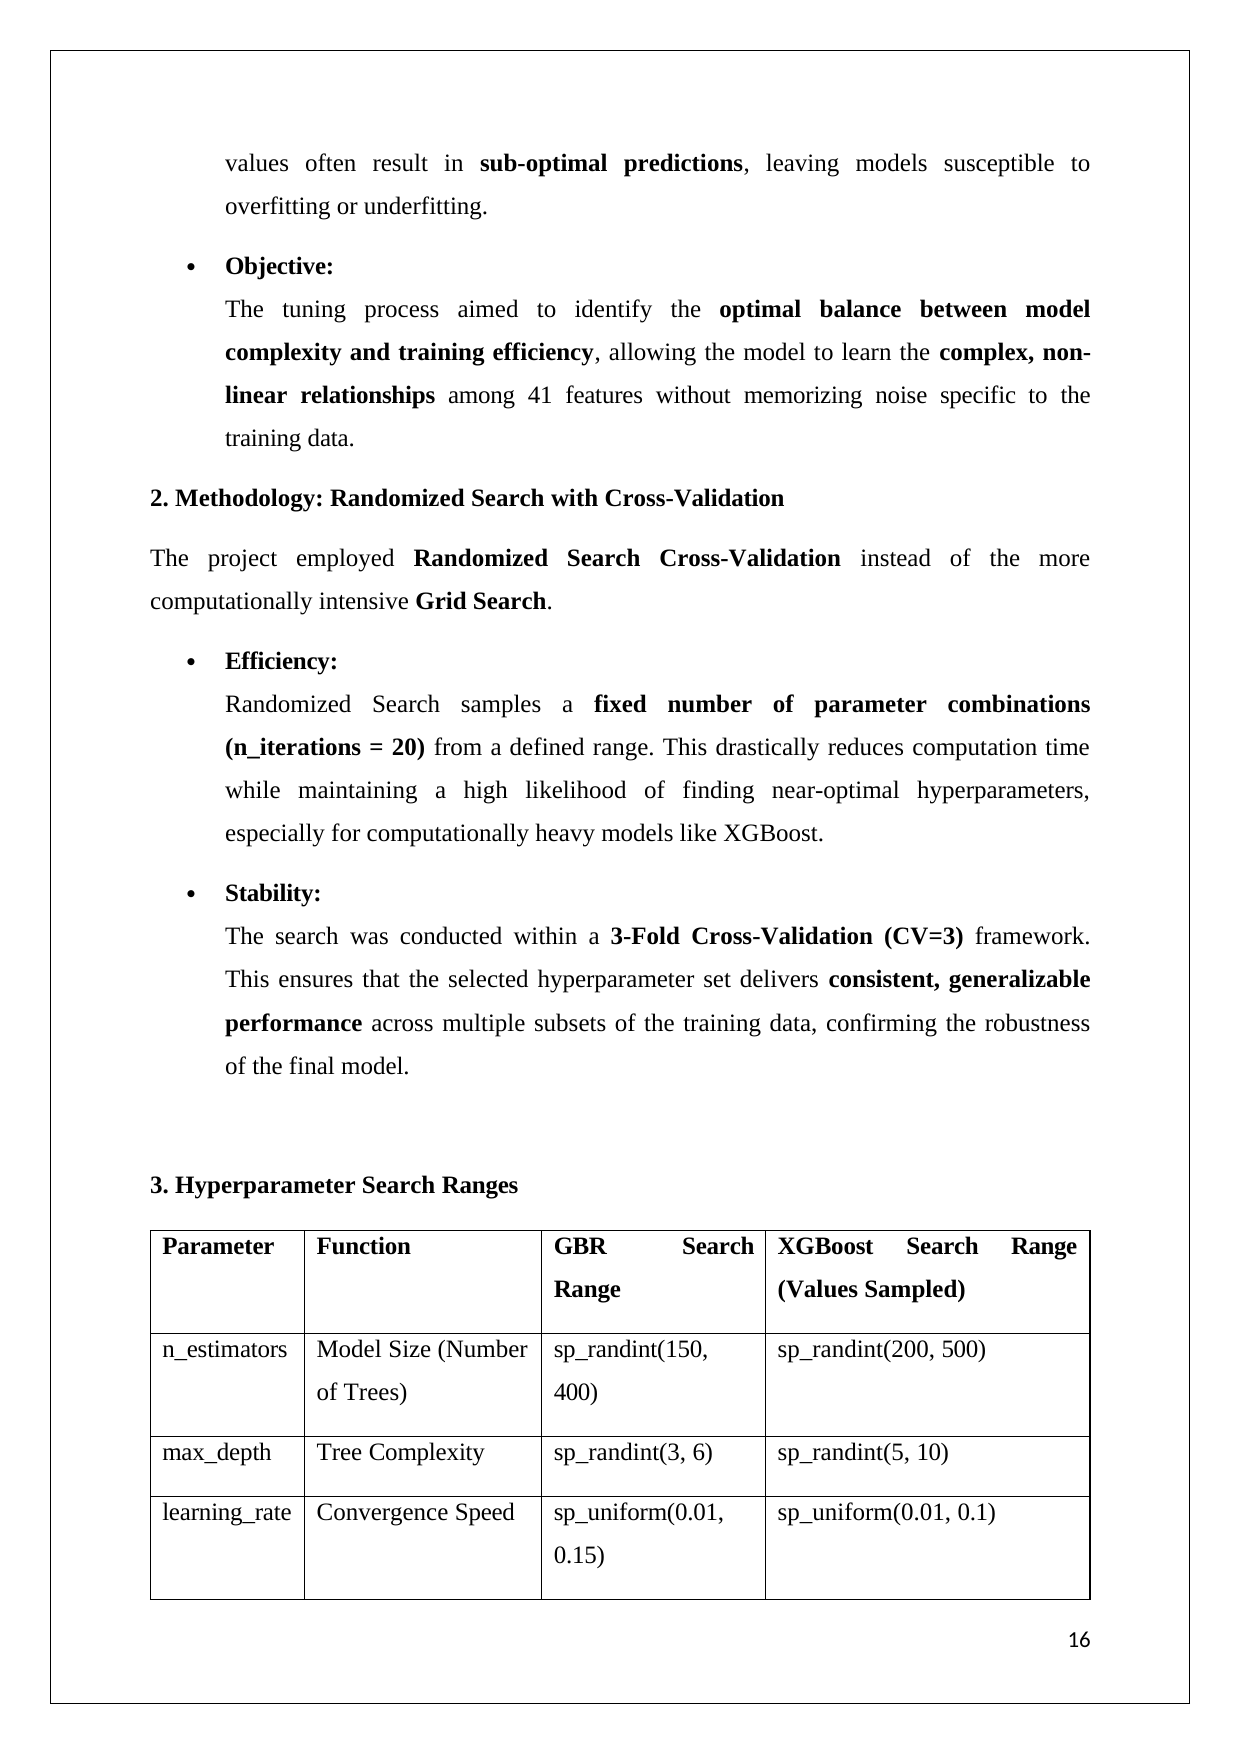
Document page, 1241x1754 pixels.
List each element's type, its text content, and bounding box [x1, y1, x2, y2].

text The tuning process aimed to identify the optimal balance between model complexity and training efficiency, allowing the model to learn the complex, non-linear relationships among 41 features without memorizing noise specific to the training data. [225, 294, 1091, 452]
table_cell Tree Complexity [305, 1437, 541, 1496]
text Randomized Search samples a fixed number of parameter combinations (n_iterations = 20) from a defined range. This drastically reduces computation time while maintaining a high likelihood of finding near-optimal hyperparameters, especially for computationally heavy models like XGBoost. [225, 689, 1091, 847]
text The search was conducted within a 3-Fold Cross-Validation (CV=3) framework. This ensures that the selected hyperparameter set delivers consistent, generalizable performance across multiple subsets of the training data, confirming the robustness of the final model. [225, 921, 1091, 1079]
table_cell max_depth [151, 1437, 304, 1496]
table_cell sp_randint(5, 10) [766, 1437, 1089, 1496]
table_cell Convergence Speed [305, 1497, 541, 1598]
table_cell sp_uniform(0.01, 0.1) [766, 1497, 1089, 1598]
table_header Function [305, 1231, 541, 1333]
table_header Parameter [151, 1231, 304, 1333]
subtitle Stability: [187, 878, 1137, 907]
subtitle Objective: [187, 251, 1137, 280]
table_header GBR Search Range [542, 1231, 765, 1333]
table_header XGBoost Search Range (Values Sampled) [766, 1231, 1089, 1333]
table_cell Model Size (Number of Trees) [305, 1334, 541, 1436]
table_cell sp_uniform(0.01, 0.15) [542, 1497, 765, 1598]
subtitle Methodology: Randomized Search with Cross-Validation [150, 483, 1137, 512]
subtitle Efficiency: [187, 646, 1137, 674]
table_cell sp_randint(3, 6) [542, 1437, 765, 1496]
table_cell sp_randint(150, 400) [542, 1334, 765, 1436]
text values often result in sub-optimal predictions, leaving models susceptible to overfitting or underfitting. [225, 148, 1090, 220]
subtitle Hyperparameter Search Ranges [150, 1170, 1137, 1199]
table_cell n_estimators [151, 1334, 304, 1436]
table_cell sp_randint(200, 500) [766, 1334, 1089, 1436]
table_cell learning_rate [151, 1497, 304, 1598]
text The project employed Randomized Search Cross-Validation instead of the more computationally intensive Grid Search. [150, 543, 1090, 615]
